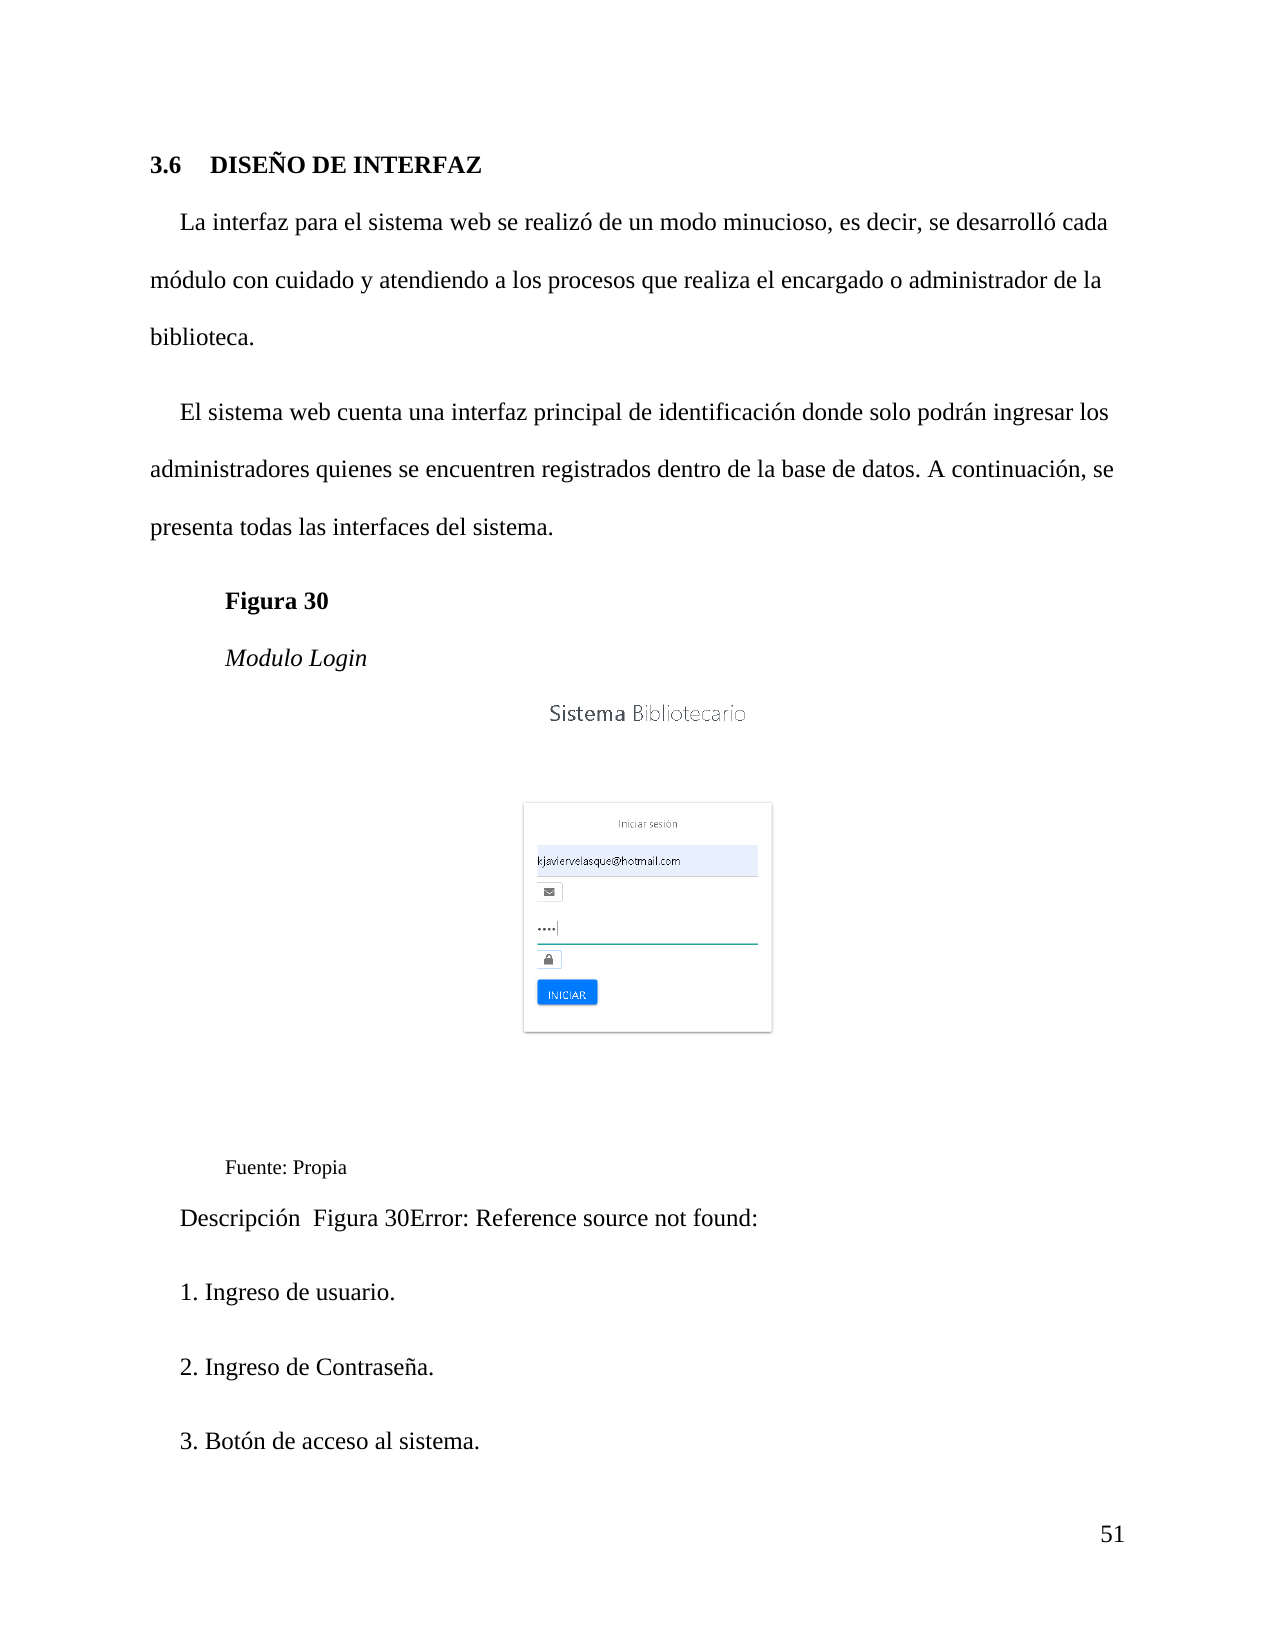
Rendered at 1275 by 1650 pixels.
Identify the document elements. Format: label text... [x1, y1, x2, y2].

text Figura 30 Modulo Login [225, 586, 1125, 672]
subtitle DISEÑO DE INTERFAZ [150, 150, 1125, 179]
picture [225, 700, 1119, 1127]
text 1. Ingreso de usuario. [150, 1277, 1125, 1306]
text La interfaz para el sistema web se realizó de un modo minucioso, es decir, se desarrolló cada módulo con cuidado y atendiendo a los procesos que realiza el encargado o administrador de la biblioteca. [150, 207, 1125, 351]
text 3. Botón de acceso al sistema. [150, 1426, 1125, 1454]
text Fuente: Propia [225, 1155, 1125, 1179]
text 2. Ingreso de Contraseña. [150, 1352, 1125, 1380]
text El sistema web cuenta una interfaz principal de identificación donde solo podrán ingresar los administradores quienes se encuentren registrados dentro de la base de datos. A continuación, se presenta todas las interfaces del sistema. [150, 397, 1125, 540]
